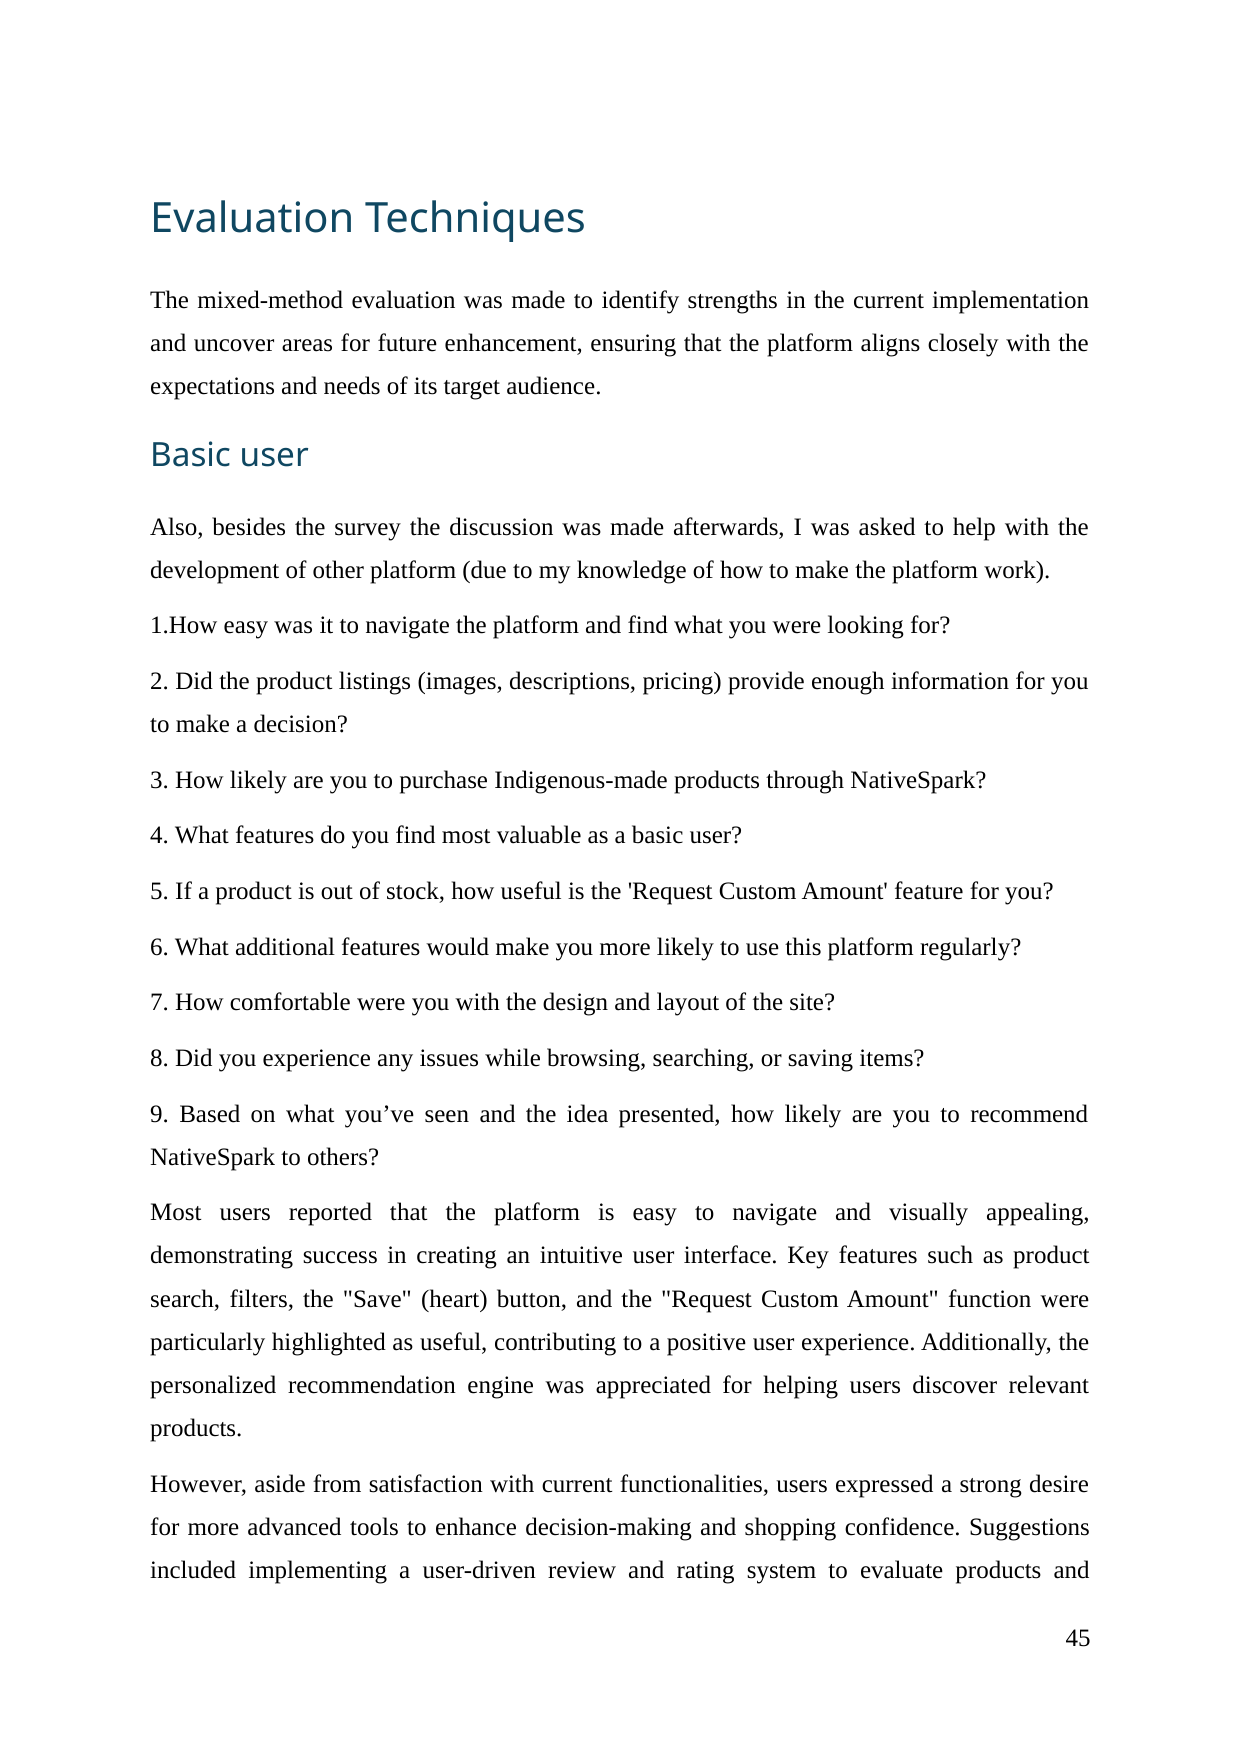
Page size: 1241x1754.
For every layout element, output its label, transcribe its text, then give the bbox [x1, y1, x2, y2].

text 6. What additional features would make you more likely to use this platform regularly? [150, 932, 1090, 961]
text 5. If a product is out of stock, how useful is the 'Request Custom Amount' feature for you? [150, 876, 1090, 905]
text Also, besides the survey the discussion was made afterwards, I was asked to help with the development of other platform (due to my knowledge of how to make the platform work). [150, 512, 1090, 584]
text 3. How likely are you to purchase Indigenous-made products through NativeSpark? [150, 765, 1090, 794]
text 1.How easy was it to navigate the platform and find what you were looking for? [150, 611, 1090, 639]
text 4. What features do you find most valuable as a basic user? [150, 821, 1090, 849]
subtitle Evaluation Techniques [150, 187, 1090, 244]
text 7. How comfortable were you with the design and layout of the site? [150, 987, 1090, 1016]
text The mixed-method evaluation was made to identify strengths in the current implementation and uncover areas for future enhancement, ensuring that the platform aligns closely with the expectations and needs of its target audience. [150, 285, 1090, 400]
text 2. Did the product listings (images, descriptions, pricing) provide enough information for you to make a decision? [150, 666, 1090, 738]
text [150, 1469, 1090, 1584]
text 8. Did you experience any issues while browsing, searching, or saving items? [150, 1043, 1090, 1072]
text Most users reported that the platform is easy to navigate and visually appealing, demonstrating success in creating an intuitive user interface. Key features such as product search, filters, the "Save" (heart) button, and the "Request Custom Amount" function were particularly highlighted as useful, contributing to a positive user experience. Additionally, the personalized recommendation engine was appreciated for helping users discover relevant products. [150, 1197, 1090, 1442]
subtitle Basic user [150, 431, 1090, 477]
text 9. Based on what you’ve seen and the idea presented, how likely are you to recommend NativeSpark to others? [150, 1099, 1090, 1171]
